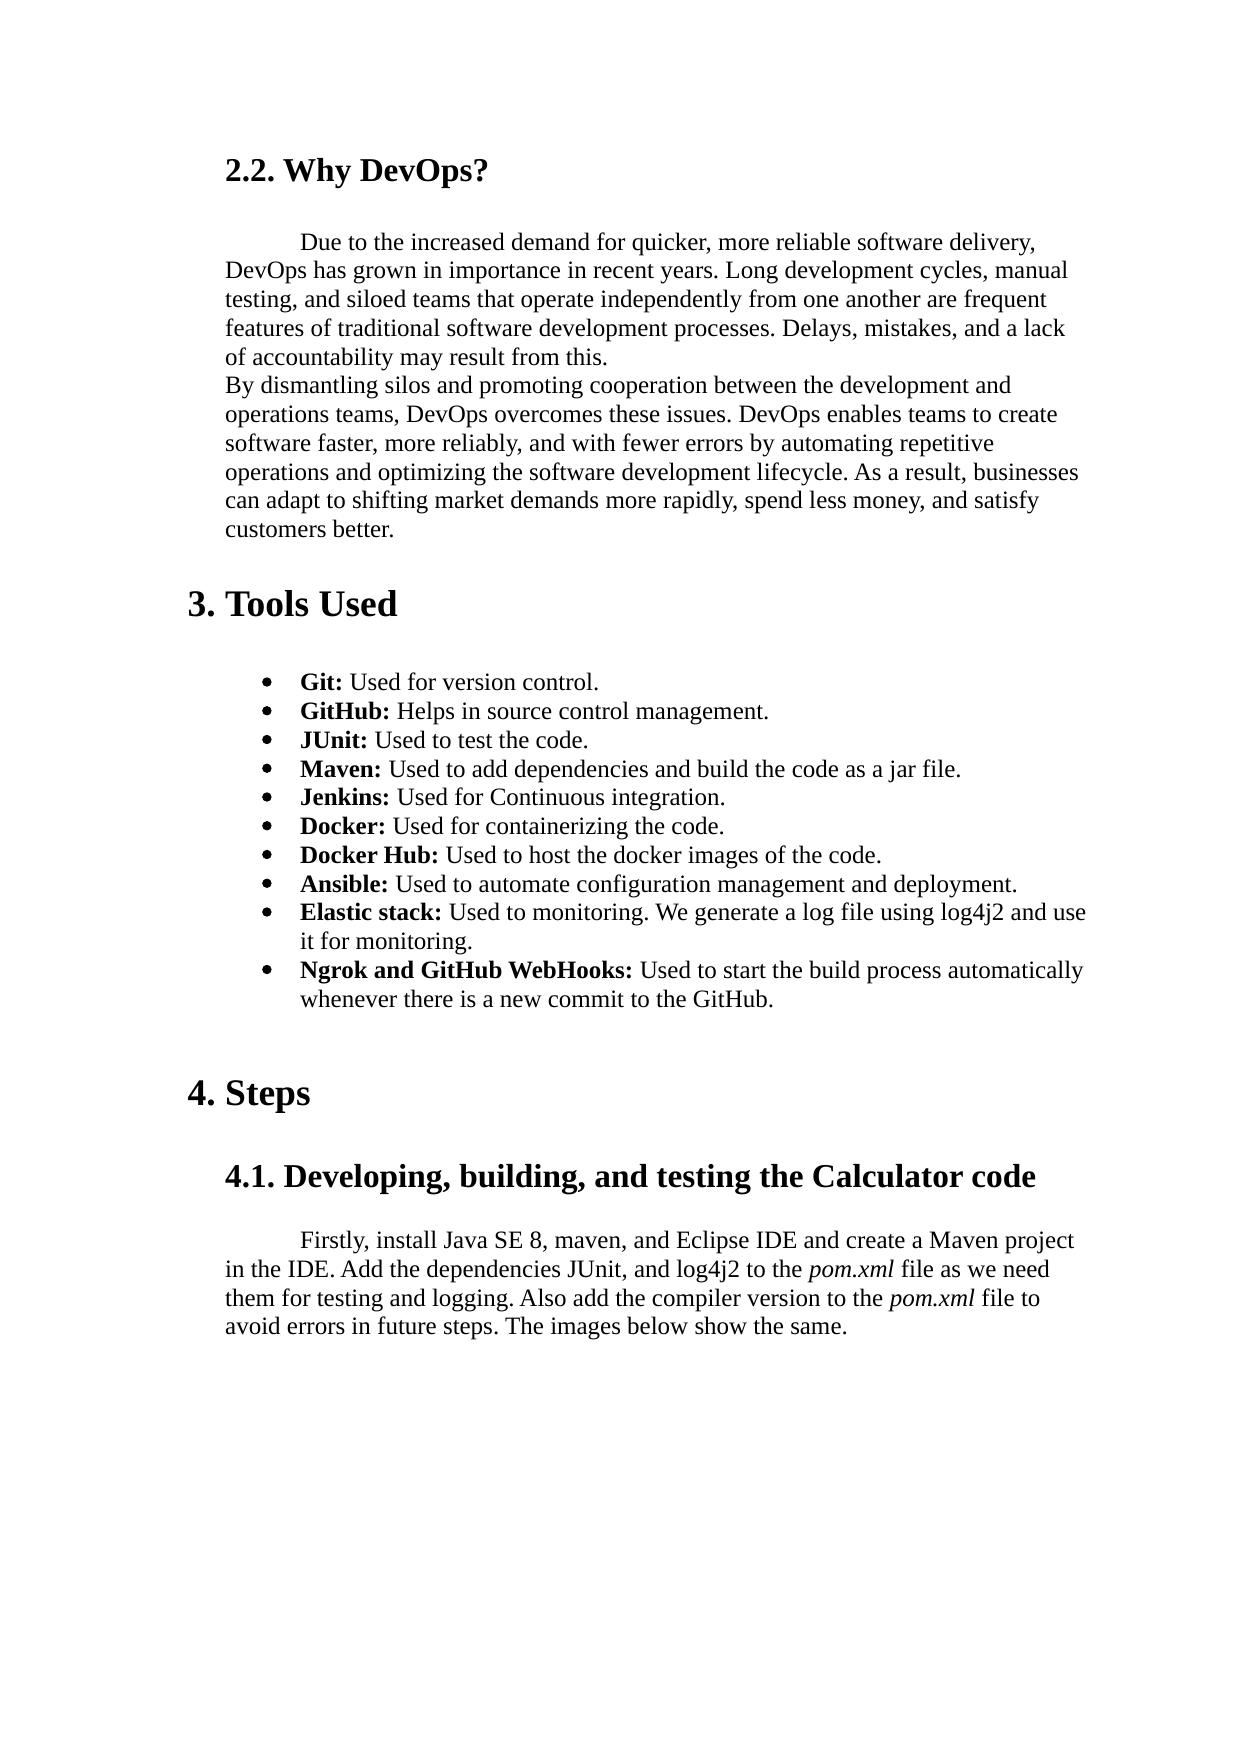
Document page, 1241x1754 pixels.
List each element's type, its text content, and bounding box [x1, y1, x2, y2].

list Docker: Used for containerizing the code. [262, 811, 1090, 840]
list Git: Used for version control. [262, 667, 1090, 696]
list Maven: Used to add dependencies and build the code as a jar file. [262, 754, 1090, 782]
list Elastic stack: Used to monitoring. We generate a log file using log4j2 and use it for monitoring. [262, 897, 1090, 955]
text Due to the increased demand for quicker, more reliable software delivery, DevOps has grown in importance in recent years. Long development cycles, manual testing, and siloed teams that operate independently from one another are frequent features of traditional software development processes. Delays, mistakes, and a lack of accountability may result from this. [225, 227, 1090, 370]
list Tools Used [187, 581, 1090, 624]
list Steps [187, 1070, 1090, 1113]
list Ngrok and GitHub WebHooks: Used to start the build process automatically whenever there is a new commit to the GitHub. [262, 955, 1090, 1012]
text 2.2. Why DevOps? [225, 150, 1090, 188]
list GitHub: Helps in source control management. [262, 696, 1090, 725]
list 4.1. Developing, building, and testing the Calculator code [225, 1156, 1090, 1194]
list Docker Hub: Used to host the docker images of the code. [262, 840, 1090, 869]
list JUnit: Used to test the code. [262, 725, 1090, 754]
list Jenkins: Used for Continuous integration. [262, 782, 1090, 811]
text By dismantling silos and promoting cooperation between the development and operations teams, DevOps overcomes these issues. DevOps enables teams to create software faster, more reliably, and with fewer errors by automating repetitive operations and optimizing the software development lifecycle. As a result, businesses can adapt to shifting market demands more rapidly, spend less money, and satisfy customers better. [225, 370, 1090, 543]
text Firstly, install Java SE 8, maven, and Eclipse IDE and create a Maven project in the IDE. Add the dependencies JUnit, and log4j2 to the pom.xml file as we need them for testing and logging. Also add the compiler version to the pom.xml file to avoid errors in future steps. The images below show the same. [225, 1225, 1090, 1340]
list Ansible: Used to automate configuration management and deployment. [262, 869, 1090, 897]
